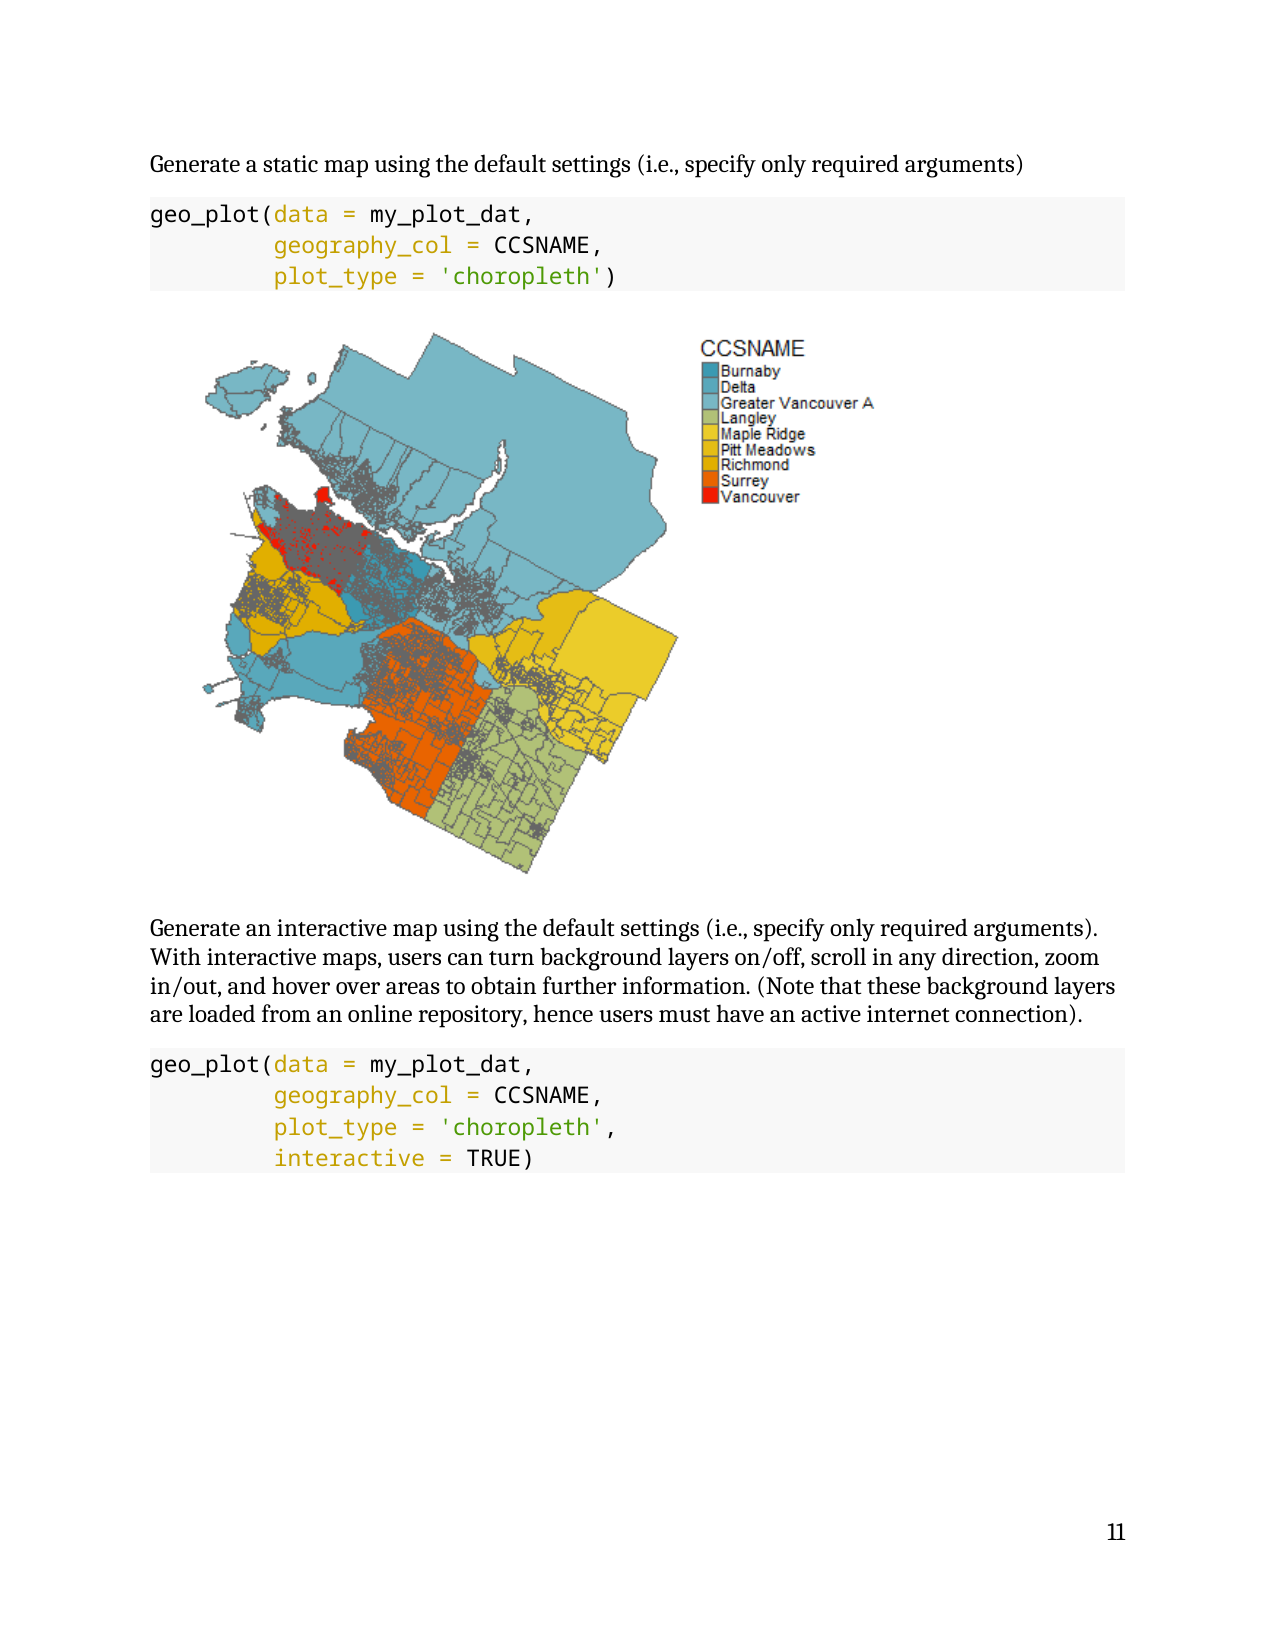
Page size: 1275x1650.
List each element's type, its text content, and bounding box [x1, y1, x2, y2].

text geo_plot(data = my_plot_dat, geography_col = CCSNAME, plot_type = 'choropleth', interactive = TRUE) [535, 1048, 1125, 1173]
picture [150, 312, 1025, 896]
text Generate an interactive map using the default settings (i.e., specify only required arguments). With interactive maps, users can turn background layers on/off, scroll in any direction, zoom in/out, and hover over areas to obtain further information. (Note that these background layers are loaded from an online repository, hence users must have an active internet connection). [150, 914, 1125, 1029]
text Generate a static map using the default settings (i.e., specify only required arguments) [150, 150, 1125, 179]
text geo_plot(data = my_plot_dat, geography_col = CCSNAME, plot_type = 'choropleth') [150, 197, 1125, 291]
